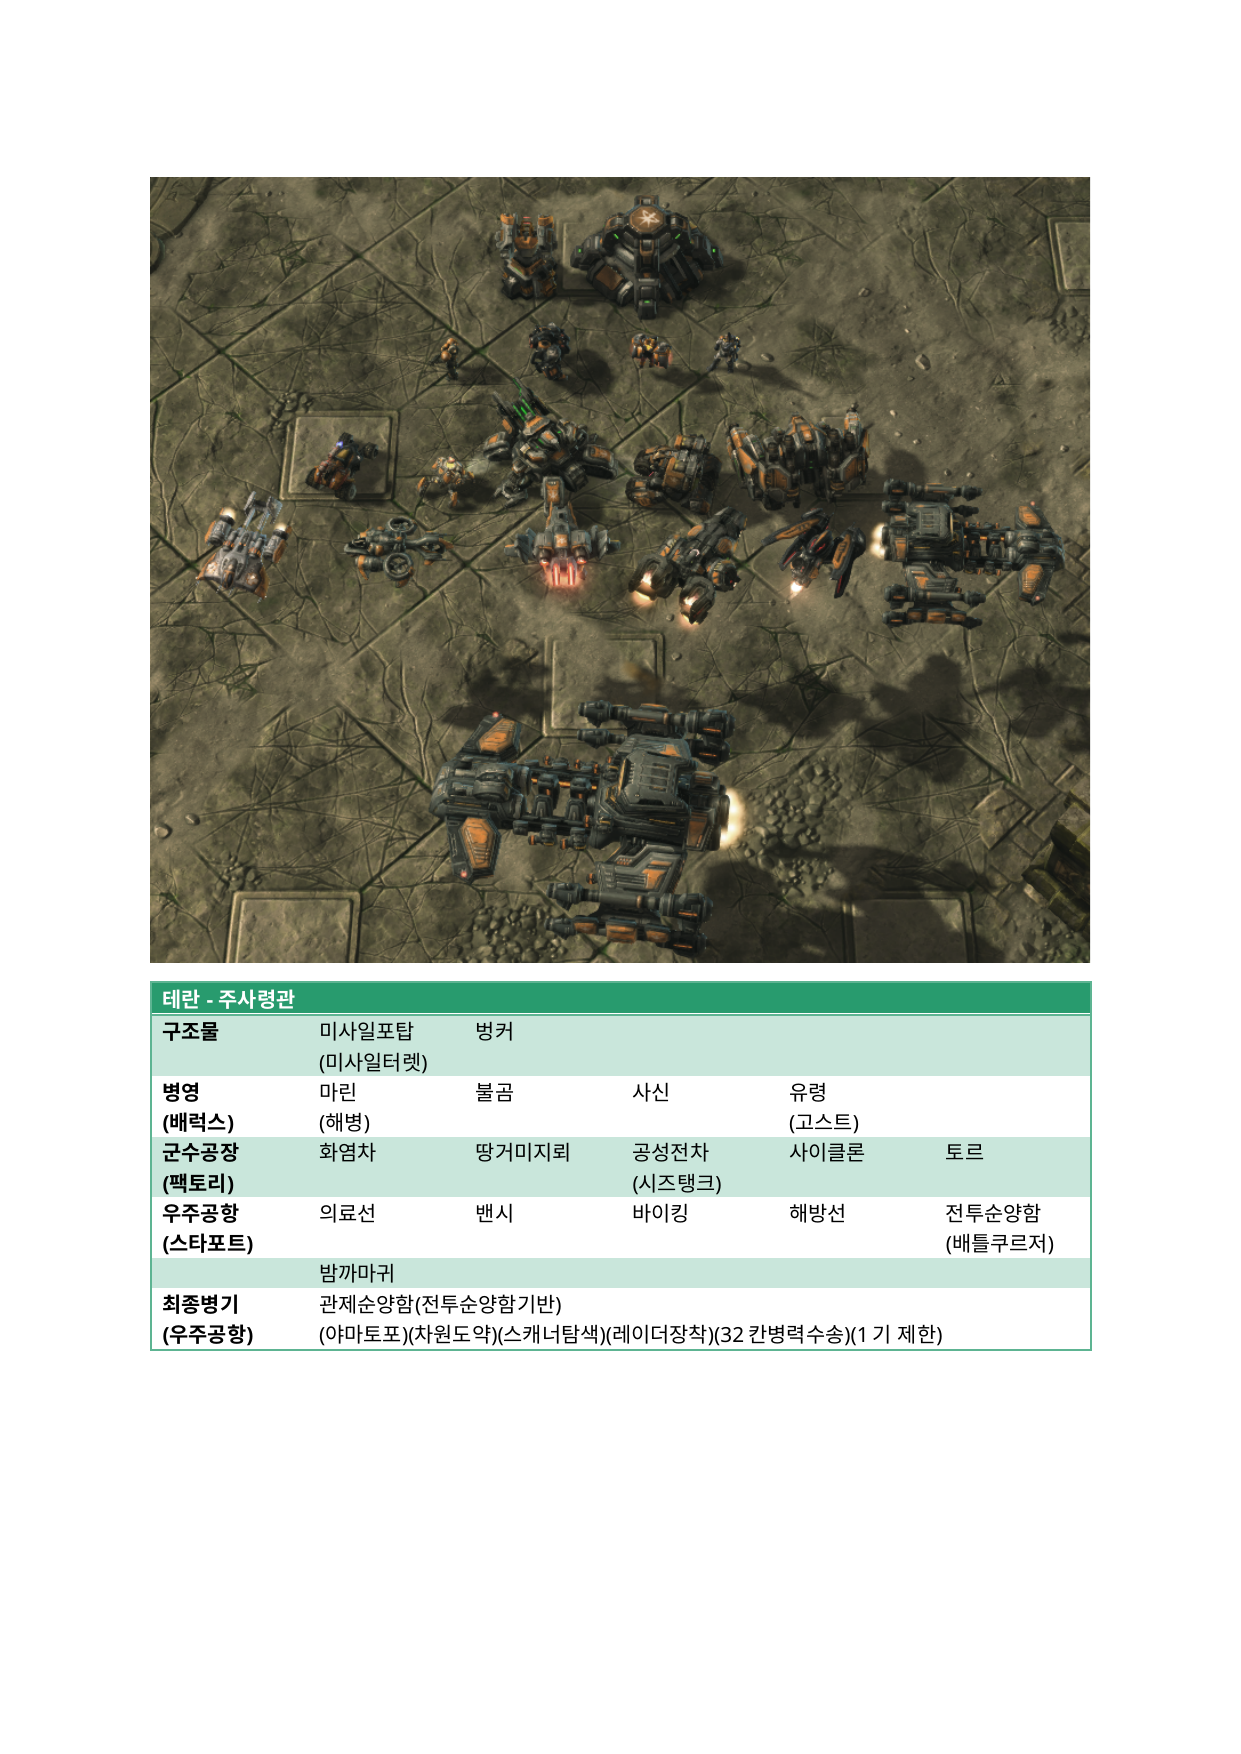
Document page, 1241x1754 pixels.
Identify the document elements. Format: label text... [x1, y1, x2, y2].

table_cell 우주공항 (스타포트) [152, 1197, 308, 1258]
table_cell 구조물 [152, 1016, 308, 1076]
table_header 테란 - 주사령관 [152, 983, 1090, 1013]
table_cell 의료선 [308, 1197, 464, 1258]
table_cell 벙커 [464, 1016, 621, 1076]
table_cell 땅거미지뢰 [464, 1137, 621, 1197]
table_cell [152, 1258, 308, 1288]
table_cell 관제순양함(전투순양함기반) (야마토포)(차원도약)(스캐너탐색)(레이더장착)(32칸병력수송)(1기 제한) [308, 1288, 1090, 1348]
table_cell 유령 (고스트) [778, 1076, 934, 1137]
table_cell 사신 [621, 1076, 778, 1137]
table_cell [464, 1258, 621, 1288]
table_cell [934, 1016, 1090, 1076]
table_cell 전투순양함 (배틀쿠르저) [934, 1197, 1090, 1258]
table_cell 사이클론 [778, 1137, 934, 1197]
table_cell 화염차 [308, 1137, 464, 1197]
table_cell 병영 (배럭스) [152, 1076, 308, 1137]
table_cell 미사일포탑 (미사일터렛) [308, 1016, 464, 1076]
table_cell [934, 1076, 1090, 1137]
picture [150, 177, 1091, 963]
table_cell [621, 1258, 778, 1288]
table_cell 공성전차 (시즈탱크) [621, 1137, 778, 1197]
table_cell 군수공장 (팩토리) [152, 1137, 308, 1197]
table_cell 밤까마귀 [308, 1258, 464, 1288]
table_cell 토르 [934, 1137, 1090, 1197]
table_cell [778, 1016, 934, 1076]
table_cell 마린 (해병) [308, 1076, 464, 1137]
table_cell 최종병기 (우주공항) [152, 1288, 308, 1348]
table_cell [778, 1258, 934, 1288]
table_cell 밴시 [464, 1197, 621, 1258]
table_cell 바이킹 [621, 1197, 778, 1258]
table_cell [934, 1258, 1090, 1288]
table_cell 해방선 [778, 1197, 934, 1258]
table_cell 불곰 [464, 1076, 621, 1137]
table_cell [621, 1016, 778, 1076]
